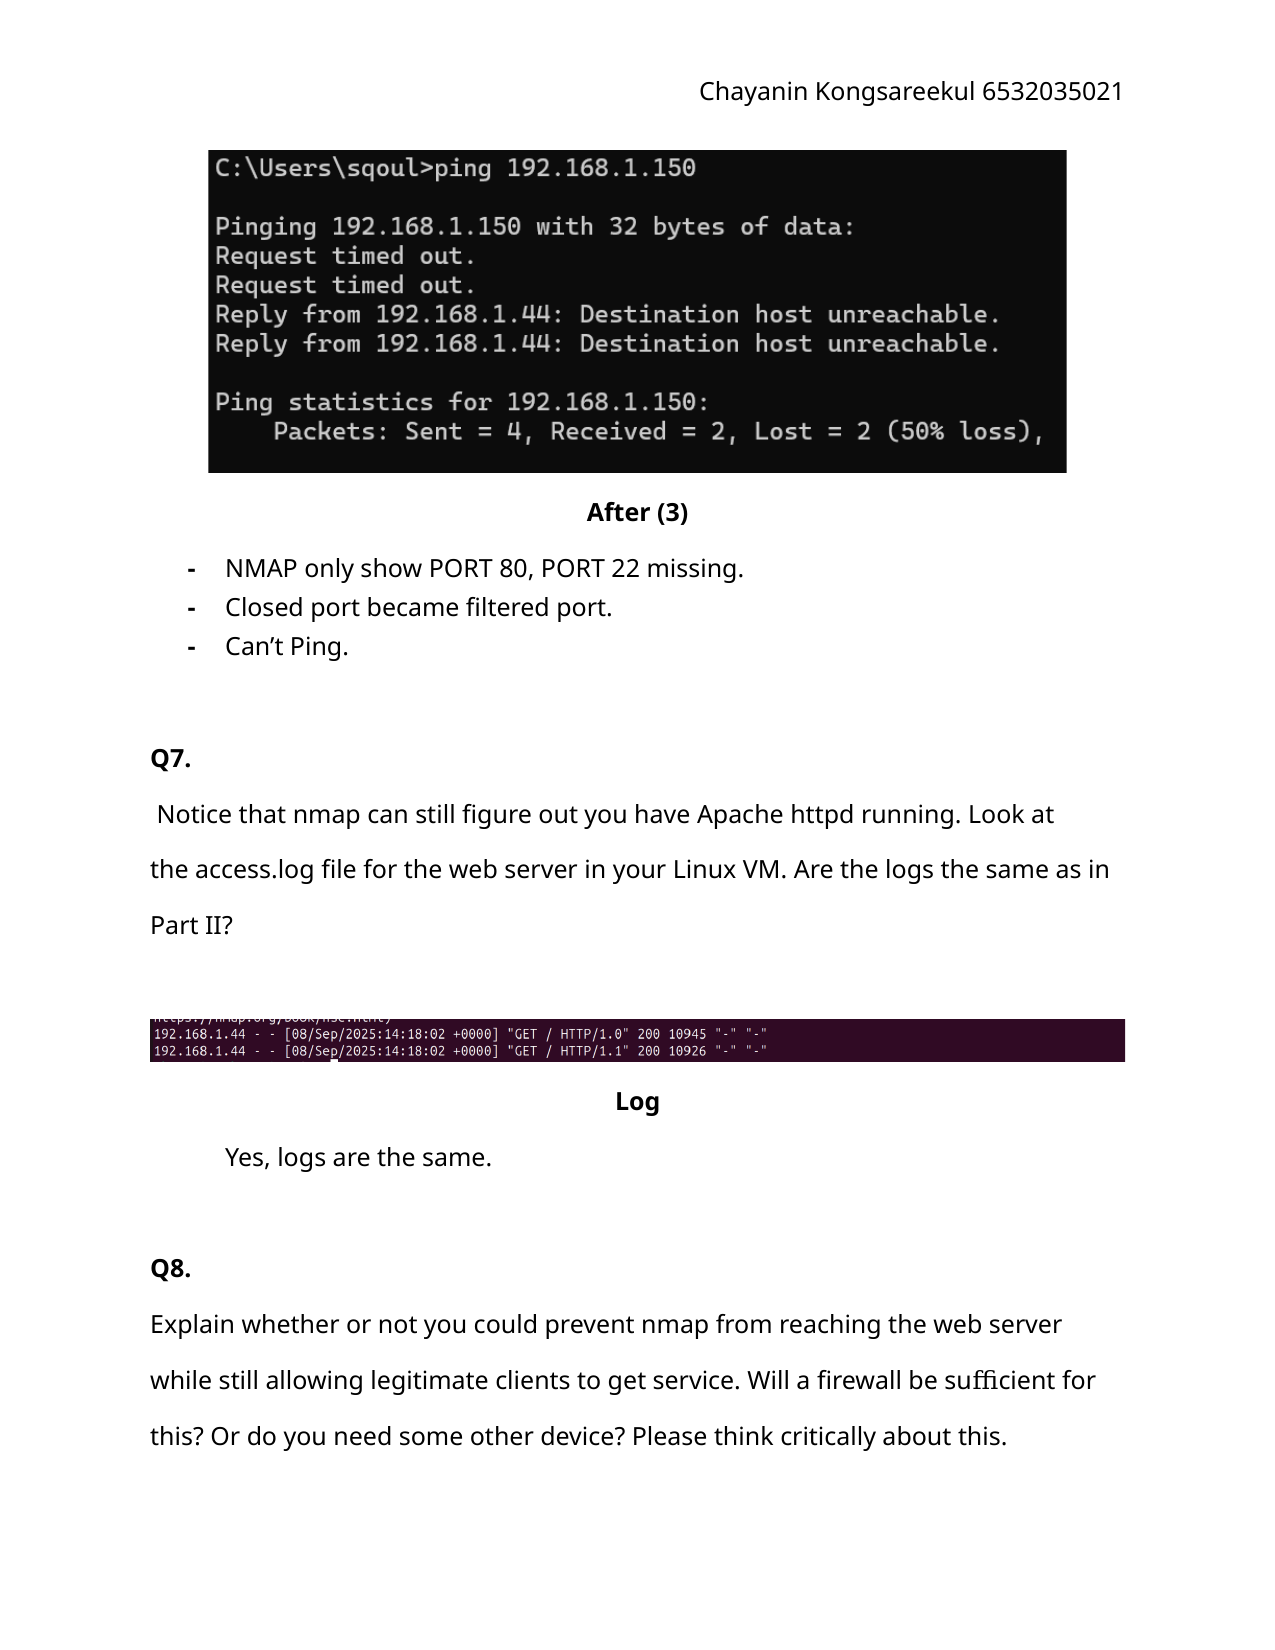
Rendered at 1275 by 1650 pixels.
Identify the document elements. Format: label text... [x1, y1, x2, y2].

text while still allowing legitimate clients to get service. Will a firewall be suﬃcient for [150, 1363, 1125, 1397]
picture [208, 150, 1067, 473]
list Can’t Ping. [187, 629, 1125, 663]
text Log [150, 1083, 1125, 1117]
list Closed port became filtered port. [187, 590, 1125, 624]
text Explain whether or not you could prevent nmap from reaching the web server [150, 1307, 1125, 1341]
text this? Or do you need some other device? Please think critically about this. [150, 1418, 1125, 1452]
picture [150, 1019, 1125, 1062]
text After (3) [150, 495, 1125, 529]
text Q7. [150, 741, 1125, 774]
list NMAP only show PORT 80, PORT 22 missing. [187, 551, 1125, 584]
text Notice that nmap can still figure out you have Apache httpd running. Look at [150, 796, 1125, 830]
text Yes, logs are the same. [150, 1139, 1125, 1173]
text Part II? [150, 908, 1125, 942]
text Q8. [150, 1251, 1125, 1285]
text the access.log file for the web server in your Linux VM. Are the logs the same as in [150, 852, 1125, 886]
